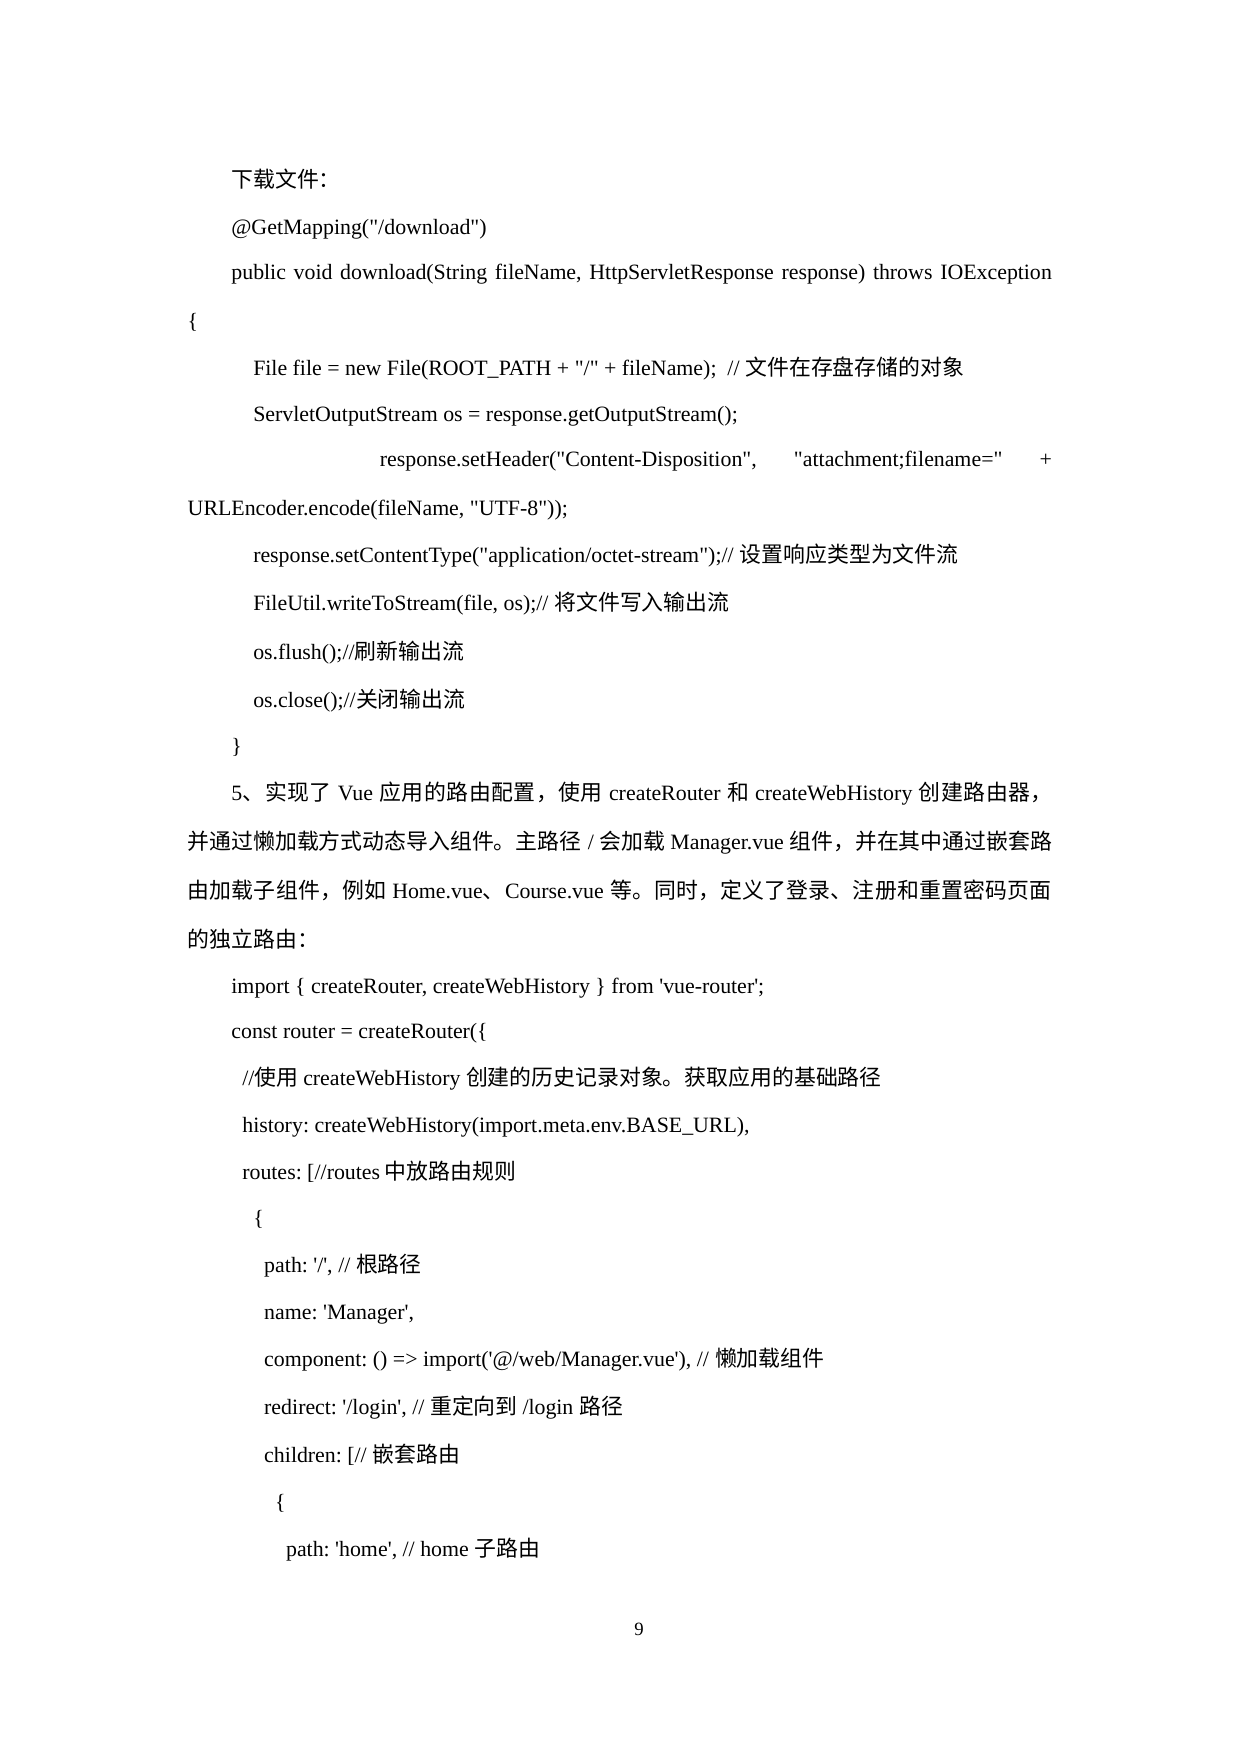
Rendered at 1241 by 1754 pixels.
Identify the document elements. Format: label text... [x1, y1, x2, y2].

text public void download(String fileName, HttpServletResponse response) throws IOException { [187, 255, 1053, 337]
text const router = createRouter({ [187, 1015, 1053, 1047]
text import { createRouter, createWebHistory } from 'vue-router'; [187, 969, 1053, 1002]
text { [187, 1485, 1053, 1518]
text response.setContentType("application/octet-stream");// 设置响应类型为文件流 [187, 537, 1053, 569]
text File file = new File(ROOT_PATH + "/" + fileName); // 文件在存盘存储的对象 [187, 349, 1053, 382]
text path: 'home', // home 子路由 [187, 1530, 1053, 1563]
text //使用 createWebHistory 创建的历史记录对象。获取应用的基础路径 [187, 1060, 1053, 1092]
text 5、实现了 Vue 应用的路由配置，使用 createRouter 和 createWebHistory 创建路由器，并通过懒加载方式动态导入组件。主路径 / 会加载 Manager.vue 组件，并在其中通过嵌套路由加载子组件，例如 Home.vue、Course.vue 等。同时，定义了登录、注册和重置密码页面的独立路由： [187, 775, 1053, 954]
text response.setHeader("Content-Disposition", "attachment;filename=" + URLEncoder.encode(fileName, "UTF-8")); [187, 443, 1053, 524]
text routes: [//routes中放路由规则 [187, 1153, 1053, 1186]
text path: '/', // 根路径 [187, 1247, 1053, 1279]
text os.flush();//刷新输出流 [187, 633, 1053, 666]
text os.close();//关闭输出流 [187, 682, 1053, 714]
text component: () => import('@/web/Manager.vue'), // 懒加载组件 [187, 1340, 1053, 1373]
text { [187, 1202, 1053, 1234]
text redirect: '/login', // 重定向到 /login 路径 [187, 1388, 1053, 1421]
text children: [// 嵌套路由 [187, 1437, 1053, 1469]
text FileUtil.writeToStream(file, os);// 将文件写入输出流 [187, 585, 1053, 617]
text } [187, 730, 1053, 762]
text 下载文件： [187, 162, 1053, 194]
text @GetMapping("/download") [187, 210, 1053, 243]
text ServletOutputStream os = response.getOutputStream(); [187, 398, 1053, 430]
text history: createWebHistory(import.meta.env.BASE_URL), [187, 1108, 1053, 1141]
text name: 'Manager', [187, 1295, 1053, 1327]
